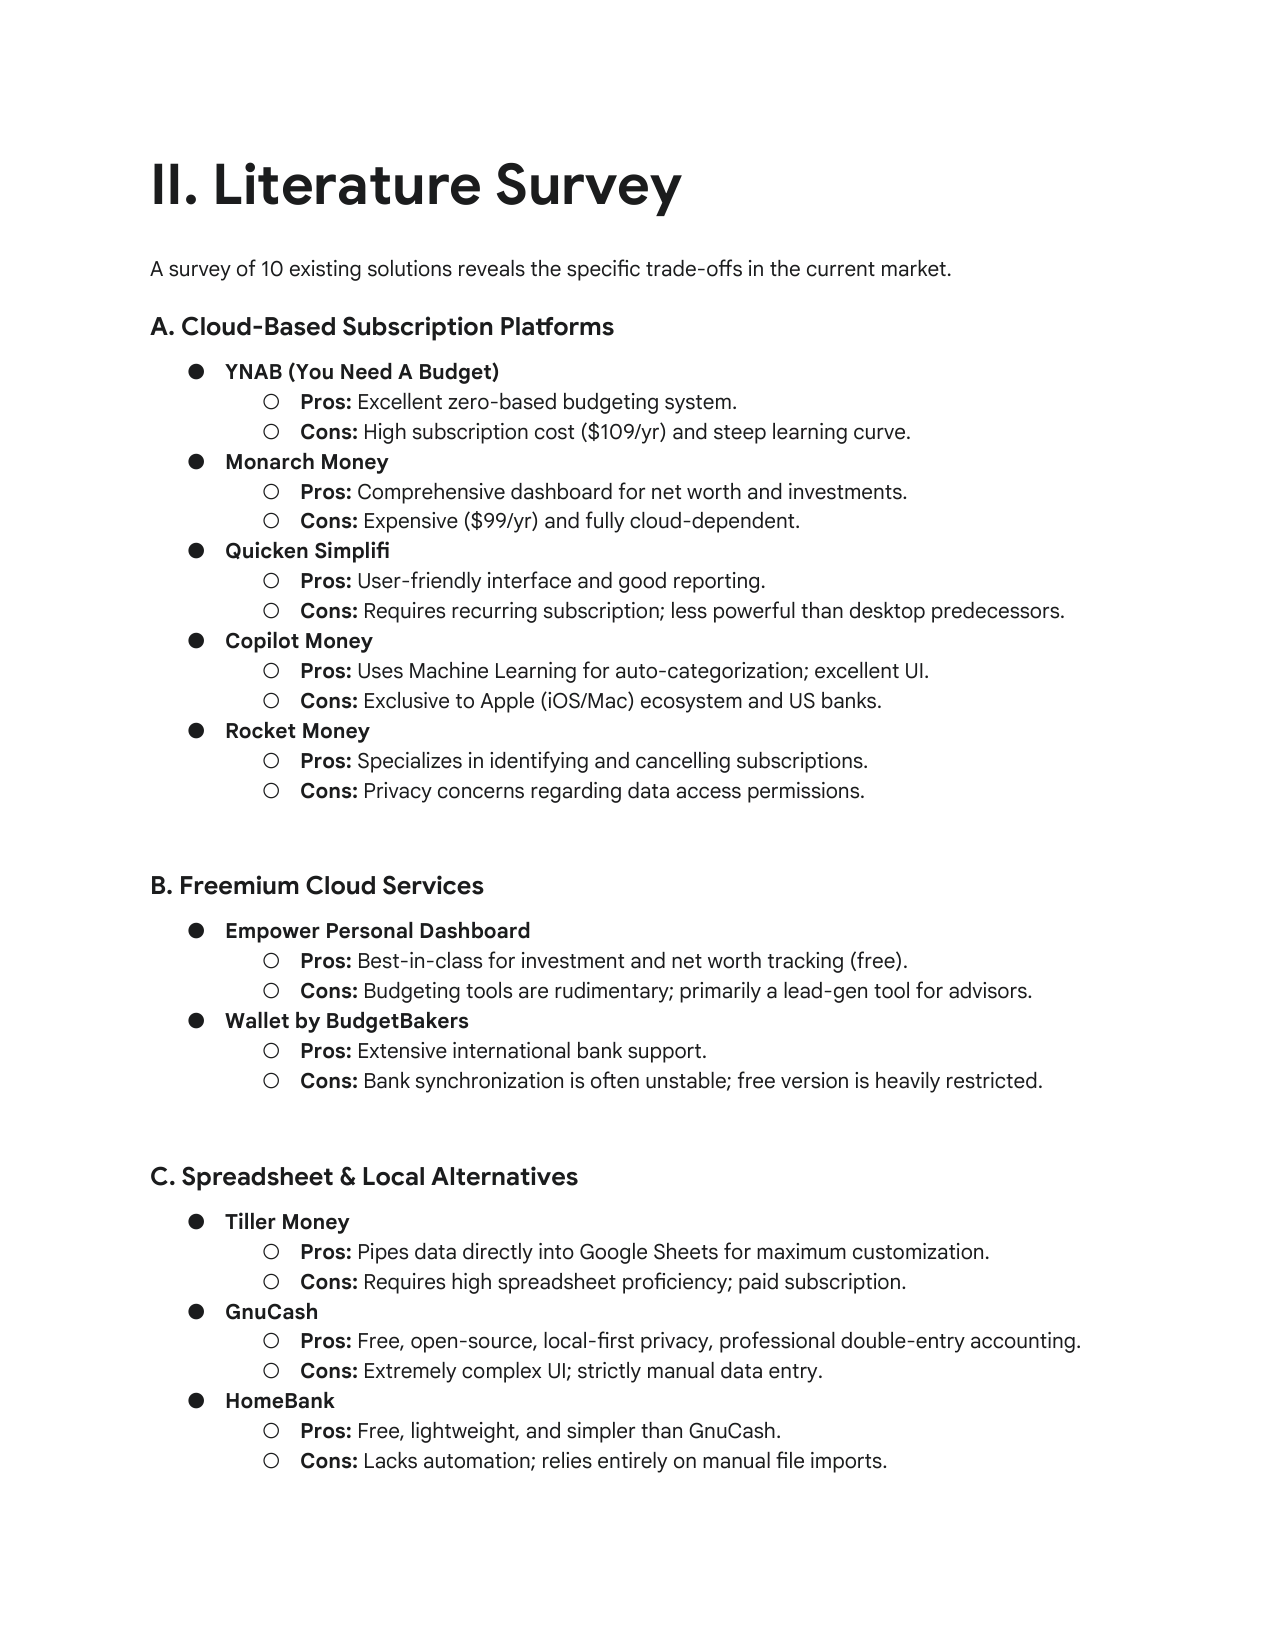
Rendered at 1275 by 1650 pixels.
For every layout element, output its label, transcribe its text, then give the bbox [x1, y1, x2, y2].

list Wallet by BudgetBakers [187, 1008, 1125, 1034]
list Cons: Extremely complex UI; strictly manual data entry. [262, 1359, 1125, 1385]
list Monarch Money [187, 449, 1125, 475]
list Pros: Excellent zero-based budgeting system. [262, 389, 1125, 415]
list Pros: Specializes in identifying and cancelling subscriptions. [262, 748, 1125, 774]
list Pros: Comprehensive dashboard for net worth and investments. [262, 479, 1125, 505]
list GnuCash [187, 1299, 1125, 1325]
list Pros: Extensive international bank support. [262, 1038, 1125, 1064]
text II. Literature Survey [150, 150, 1125, 220]
list Pros: User-friendly interface and good reporting. [262, 569, 1125, 595]
list YNAB (You Need A Budget) [187, 359, 1125, 385]
list Pros: Best-in-class for investment and net worth tracking (free). [262, 949, 1125, 975]
list Cons: Privacy concerns regarding data access permissions. [262, 778, 1125, 804]
list Pros: Free, lightweight, and simpler than GnuCash. [262, 1418, 1125, 1444]
subtitle A. Cloud-Based Subscription Platforms [150, 311, 1125, 342]
list Rocket Money [187, 718, 1125, 744]
list Cons: Lacks automation; relies entirely on manual file imports. [262, 1448, 1125, 1474]
list Tiller Money [187, 1209, 1125, 1235]
list Cons: Expensive ($99/yr) and fully cloud-dependent. [262, 509, 1125, 535]
list Cons: Exclusive to Apple (iOS/Mac) ecosystem and US banks. [262, 688, 1125, 714]
list HomeBank [187, 1389, 1125, 1415]
list Empower Personal Dashboard [187, 919, 1125, 945]
text A survey of 10 existing solutions reveals the specific trade-offs in the current market. [150, 256, 1125, 282]
list Cons: High subscription cost ($109/yr) and steep learning curve. [262, 419, 1125, 445]
list Cons: Requires high spreadsheet proficiency; paid subscription. [262, 1269, 1125, 1295]
list Cons: Budgeting tools are rudimentary; primarily a lead-gen tool for advisors. [262, 979, 1125, 1005]
list Pros: Free, open-source, local-first privacy, professional double-entry accounting. [262, 1329, 1125, 1355]
subtitle B. Freemium Cloud Services [150, 870, 1125, 902]
subtitle C. Spreadsheet & Local Alternatives [150, 1161, 1125, 1192]
list Pros: Pipes data directly into Google Sheets for maximum customization. [262, 1239, 1125, 1265]
list Cons: Requires recurring subscription; less powerful than desktop predecessors. [262, 598, 1125, 624]
list Cons: Bank synchronization is often unstable; free version is heavily restricted. [262, 1068, 1125, 1094]
list Quicken Simplifi [187, 539, 1125, 565]
list Copilot Money [187, 628, 1125, 654]
list Pros: Uses Machine Learning for auto-categorization; excellent UI. [262, 658, 1125, 684]
